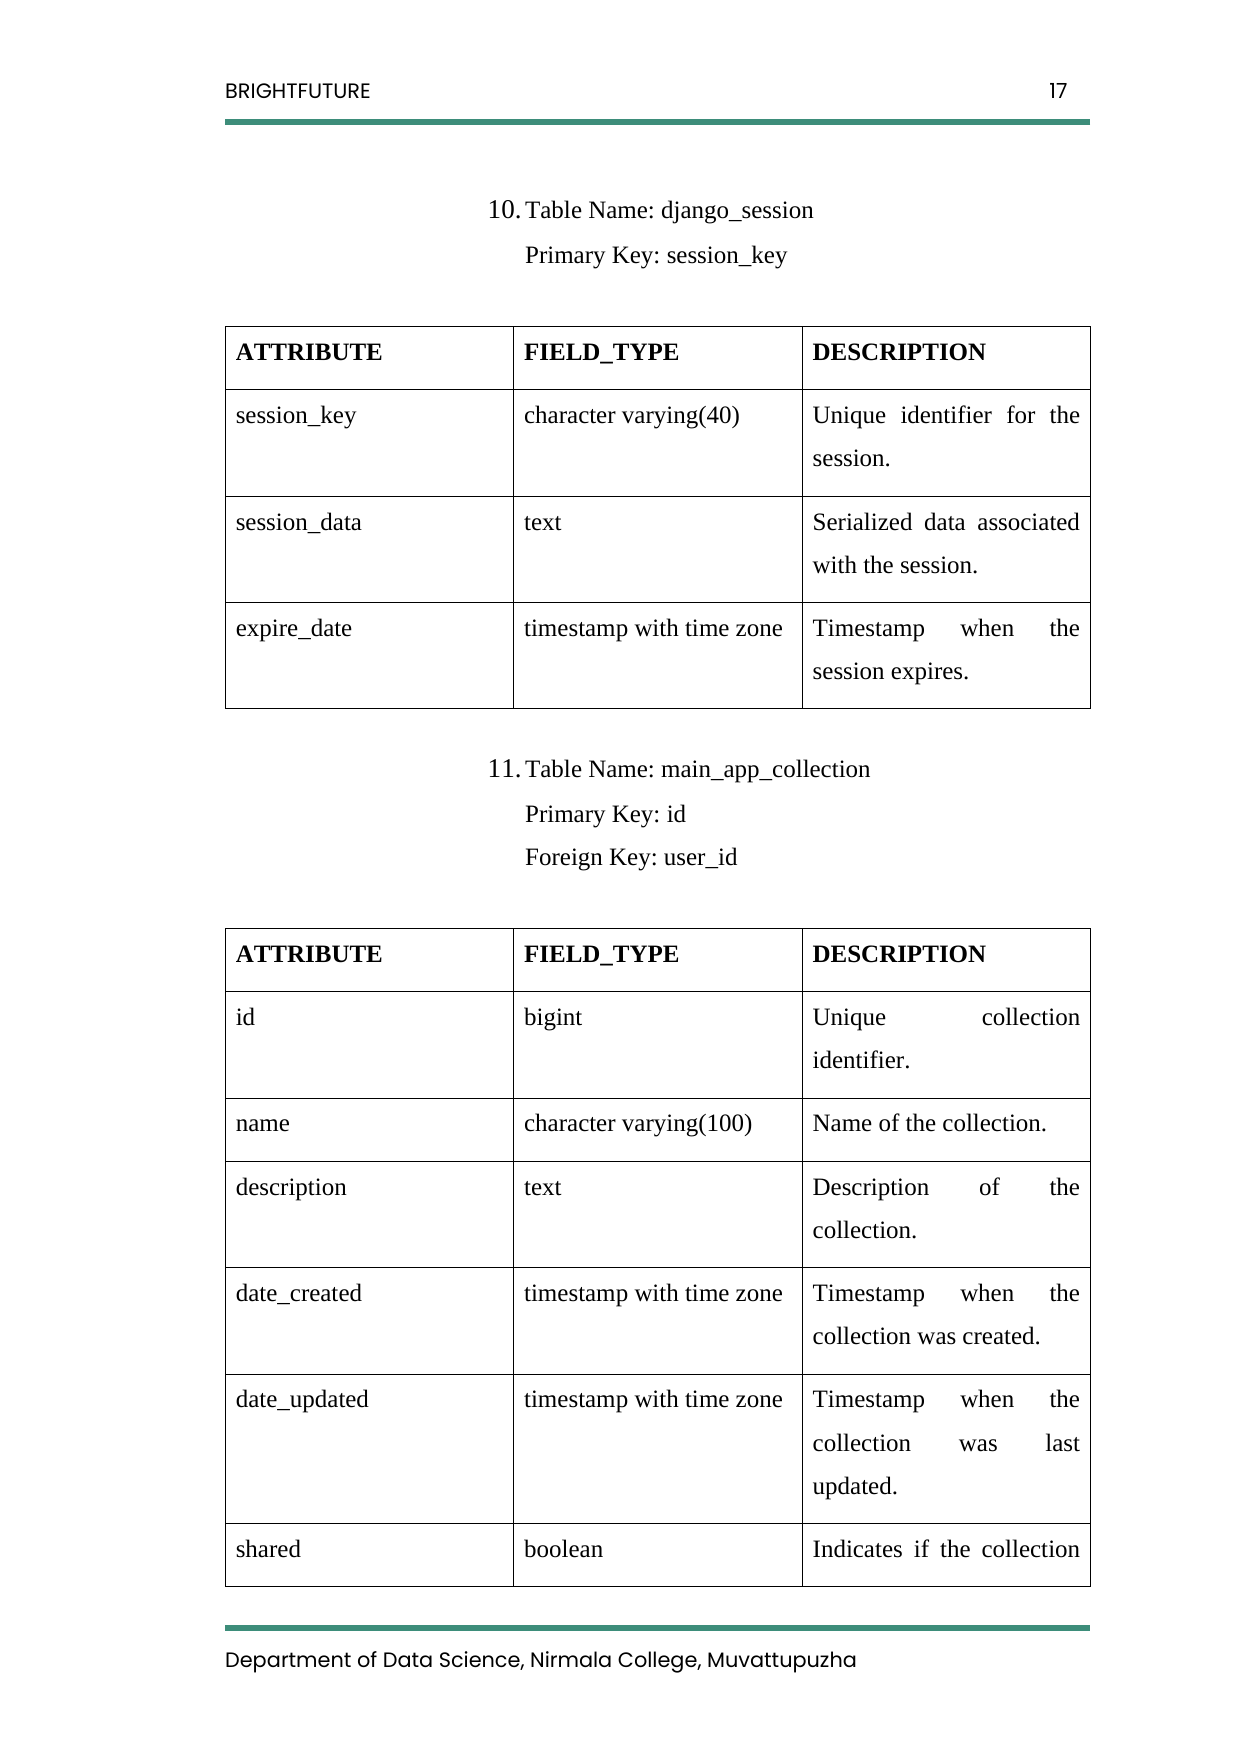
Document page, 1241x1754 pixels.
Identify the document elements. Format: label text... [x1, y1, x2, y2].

table_cell timestamp with time zone [514, 1268, 802, 1373]
table_cell Serialized data associated with the session. [803, 497, 1090, 602]
table_header ATTRIBUTE [226, 327, 513, 389]
list Table Name: django_session [487, 193, 1090, 224]
table_header ATTRIBUTE [226, 929, 513, 991]
table_cell description [226, 1162, 513, 1267]
table_cell Name of the collection. [803, 1099, 1090, 1161]
table_cell Timestamp when the collection was created. [803, 1268, 1090, 1373]
table_header FIELD_TYPE [514, 327, 802, 389]
table_cell character varying(40) [514, 390, 802, 496]
table_cell date_updated [226, 1375, 513, 1523]
text Primary Key: id [450, 799, 1090, 827]
list Table Name: main_app_collection [487, 752, 1090, 783]
table_cell Timestamp when the session expires. [803, 603, 1090, 708]
table_cell id [226, 992, 513, 1098]
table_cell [803, 1524, 1090, 1586]
table_header DESCRIPTION [803, 327, 1090, 389]
table_cell timestamp with time zone [514, 603, 802, 708]
table_cell Description of the collection. [803, 1162, 1090, 1267]
text Foreign Key: user_id [450, 842, 1090, 871]
table_cell character varying(100) [514, 1099, 802, 1161]
table_cell shared [226, 1524, 513, 1586]
table_header FIELD_TYPE [514, 929, 802, 991]
table_cell name [226, 1099, 513, 1161]
table_cell Unique identifier for the session. [803, 390, 1090, 496]
table_cell session_key [226, 390, 513, 496]
table_cell session_data [226, 497, 513, 602]
table_cell expire_date [226, 603, 513, 708]
table_cell bigint [514, 992, 802, 1098]
text Primary Key: session_key [450, 240, 1090, 268]
table_header DESCRIPTION [803, 929, 1090, 991]
table_cell text [514, 497, 802, 602]
table_cell date_created [226, 1268, 513, 1373]
table_cell timestamp with time zone [514, 1375, 802, 1523]
table_cell Timestamp when the collection was last updated. [803, 1375, 1090, 1523]
table_cell Unique collection identifier. [803, 992, 1090, 1098]
table_cell boolean [514, 1524, 802, 1586]
table_cell text [514, 1162, 802, 1267]
